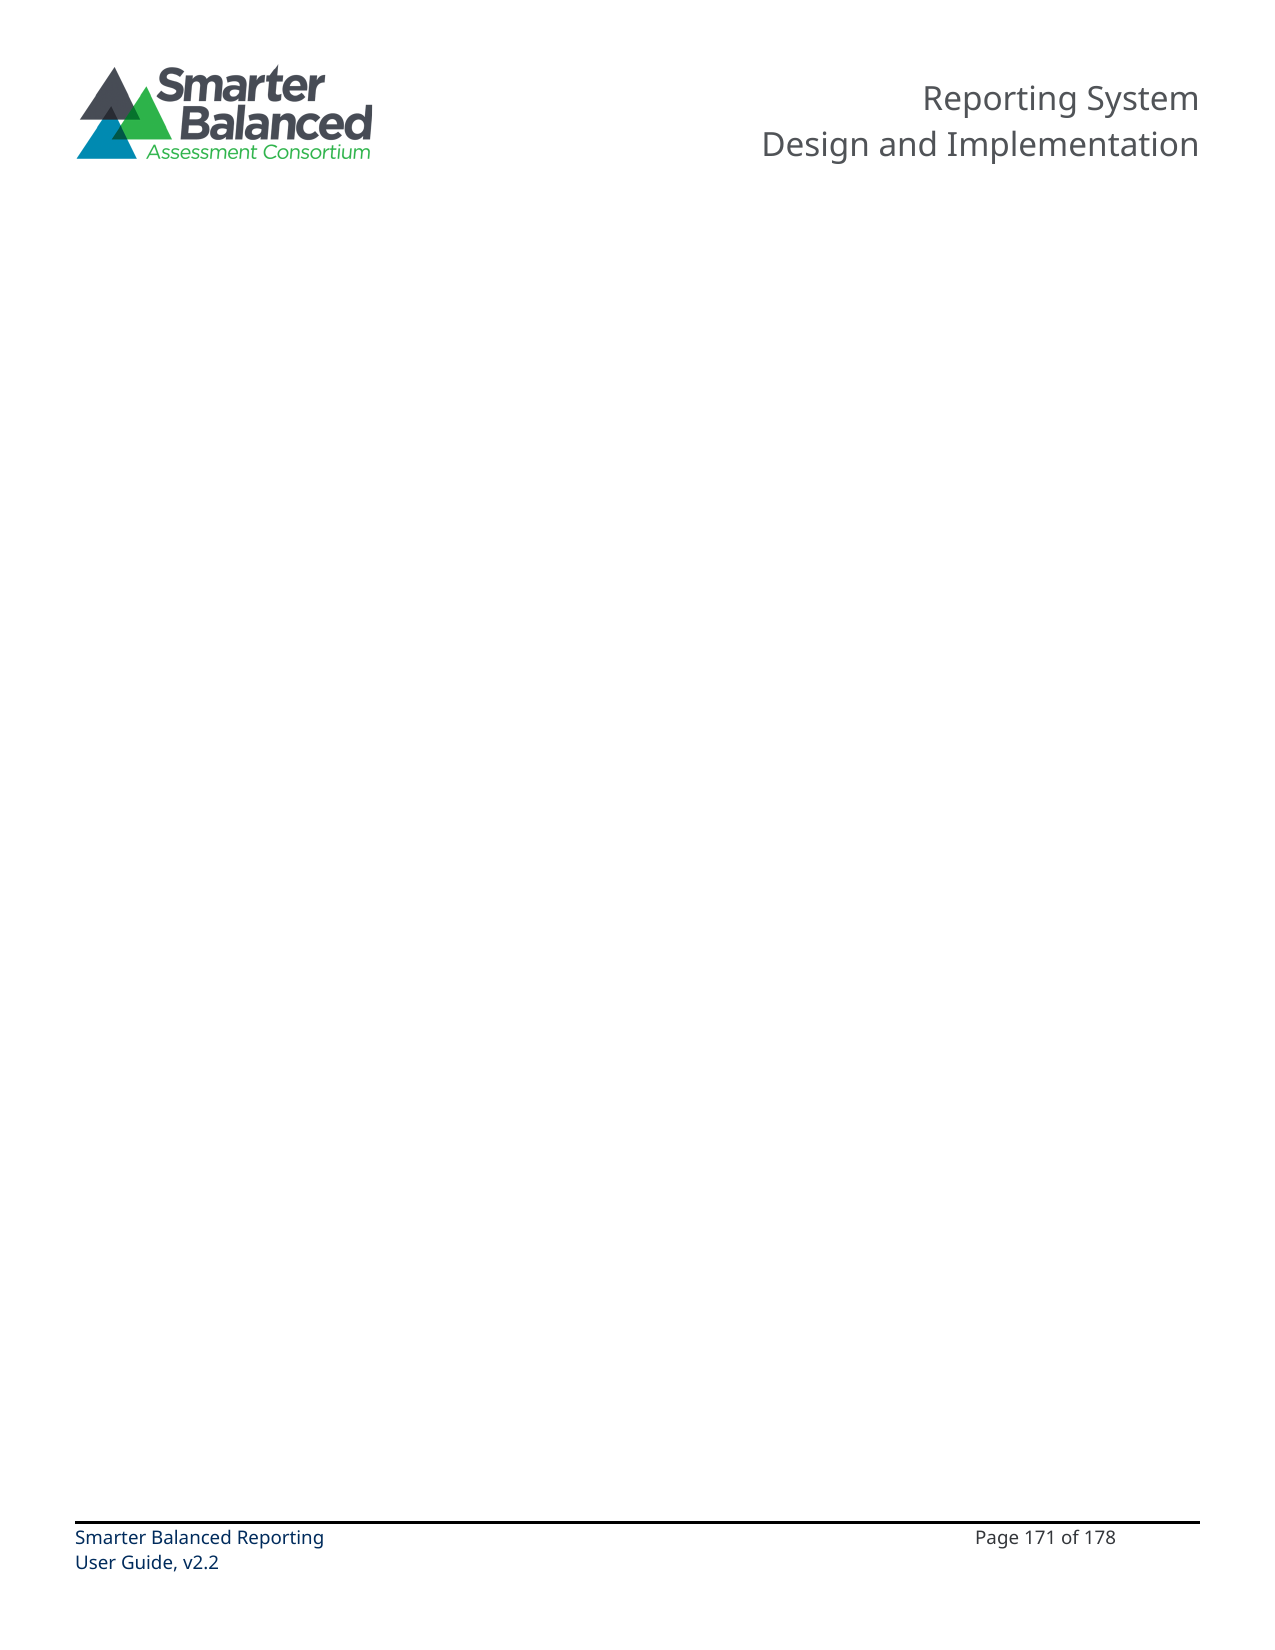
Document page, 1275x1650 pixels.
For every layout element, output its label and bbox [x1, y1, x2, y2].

picture [76, 64, 373, 159]
